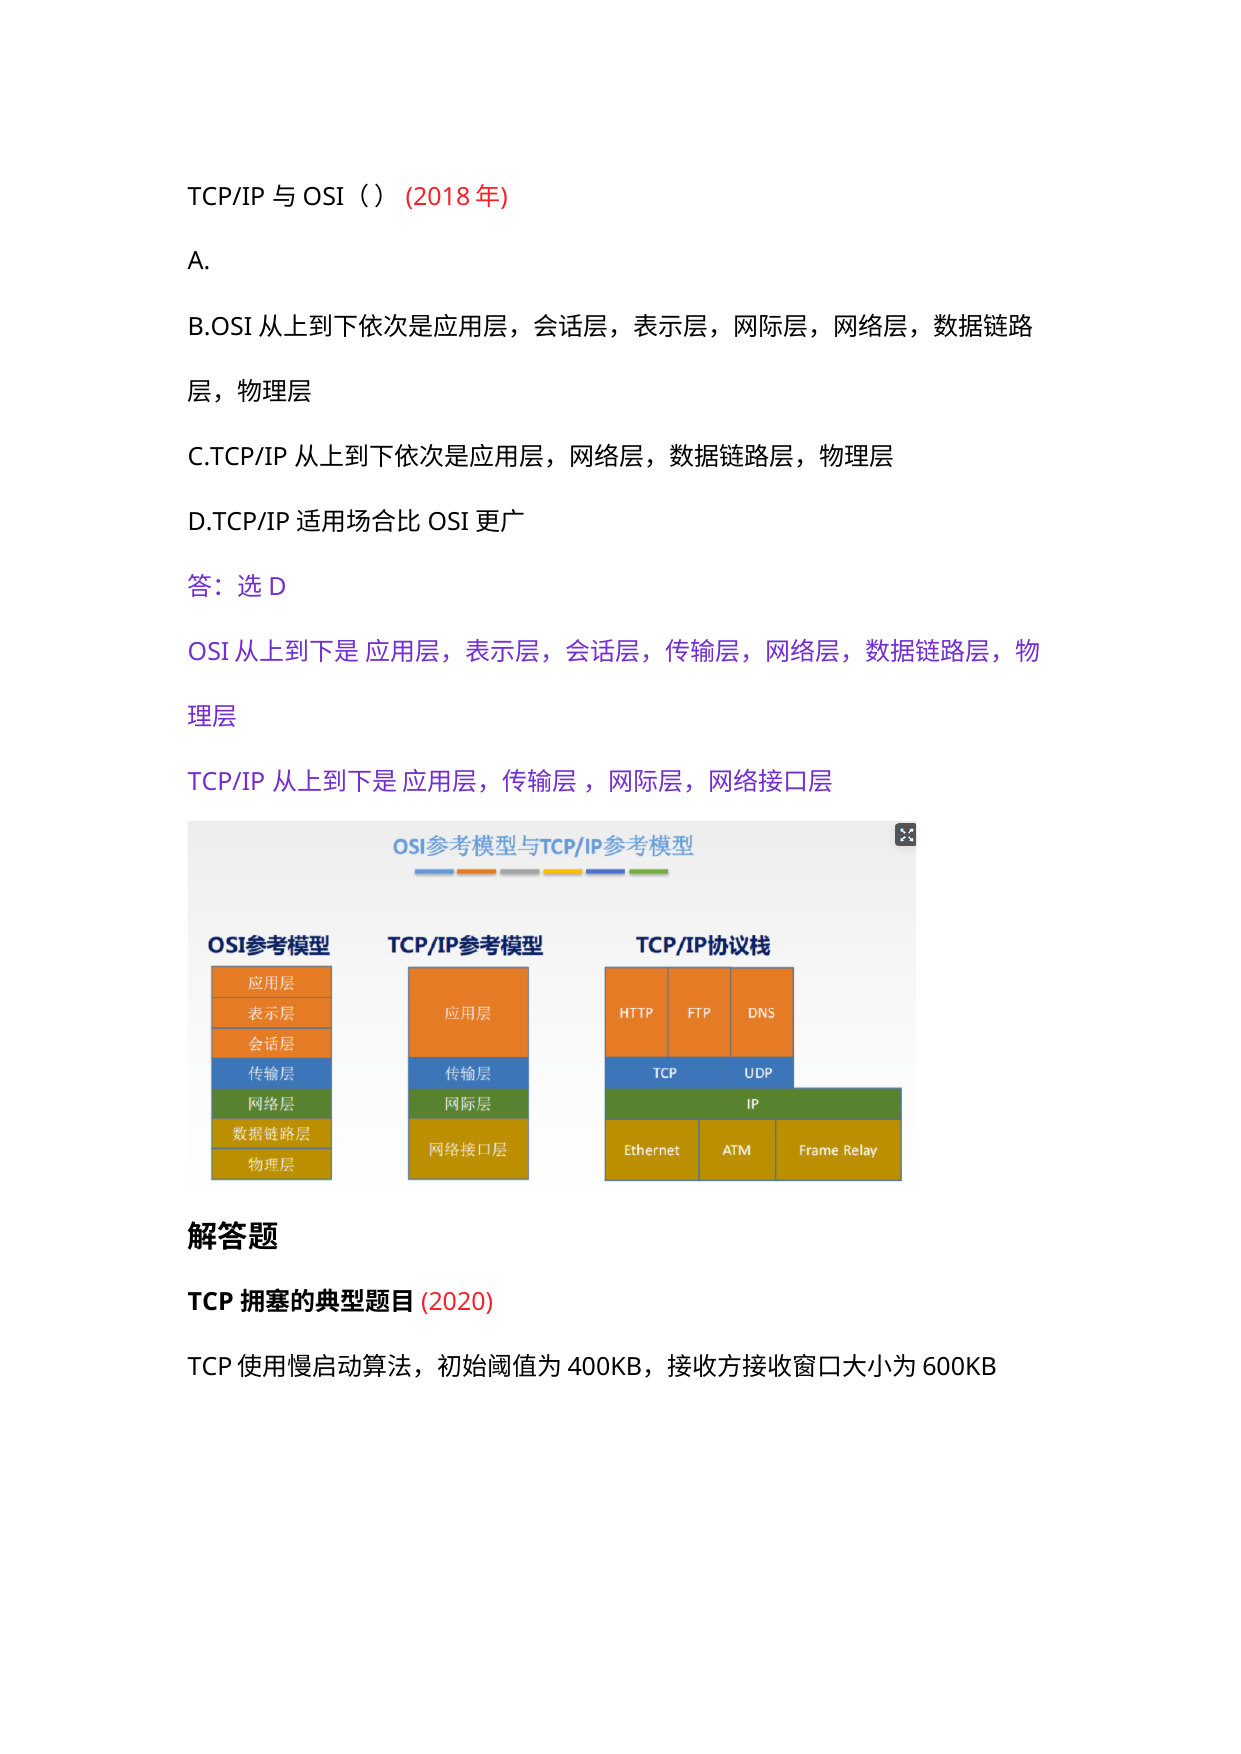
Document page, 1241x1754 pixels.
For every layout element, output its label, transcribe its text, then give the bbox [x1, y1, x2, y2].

picture [187, 821, 917, 1192]
text TCP 拥塞的典型题目 (2020) [187, 1267, 1053, 1332]
text OSI从上到下是 应用层，表示层，会话层，传输层，网络层，数据链路层，物理层 [187, 617, 1053, 747]
text 解答题 [187, 1202, 1053, 1267]
text TCP/IP 从上到下是 应用层，传输层 ，网际层，网络接口层 [187, 747, 1053, 812]
text A. [187, 227, 1053, 292]
text B.OSI 从上到下依次是应用层，会话层，表示层，网际层，网络层，数据链路层，物理层 [187, 292, 1053, 422]
text 答：选 D [187, 552, 1053, 617]
text D.TCP/IP 适用场合比 OSI 更广 [187, 487, 1053, 552]
text TCP使用慢启动算法，初始阈值为400KB，接收方接收窗口大小为600KB [187, 1332, 1053, 1397]
text TCP/IP 与 OSI（ ） (2018年) [187, 162, 1053, 227]
text C.TCP/IP 从上到下依次是应用层，网络层，数据链路层，物理层 [187, 422, 1053, 487]
